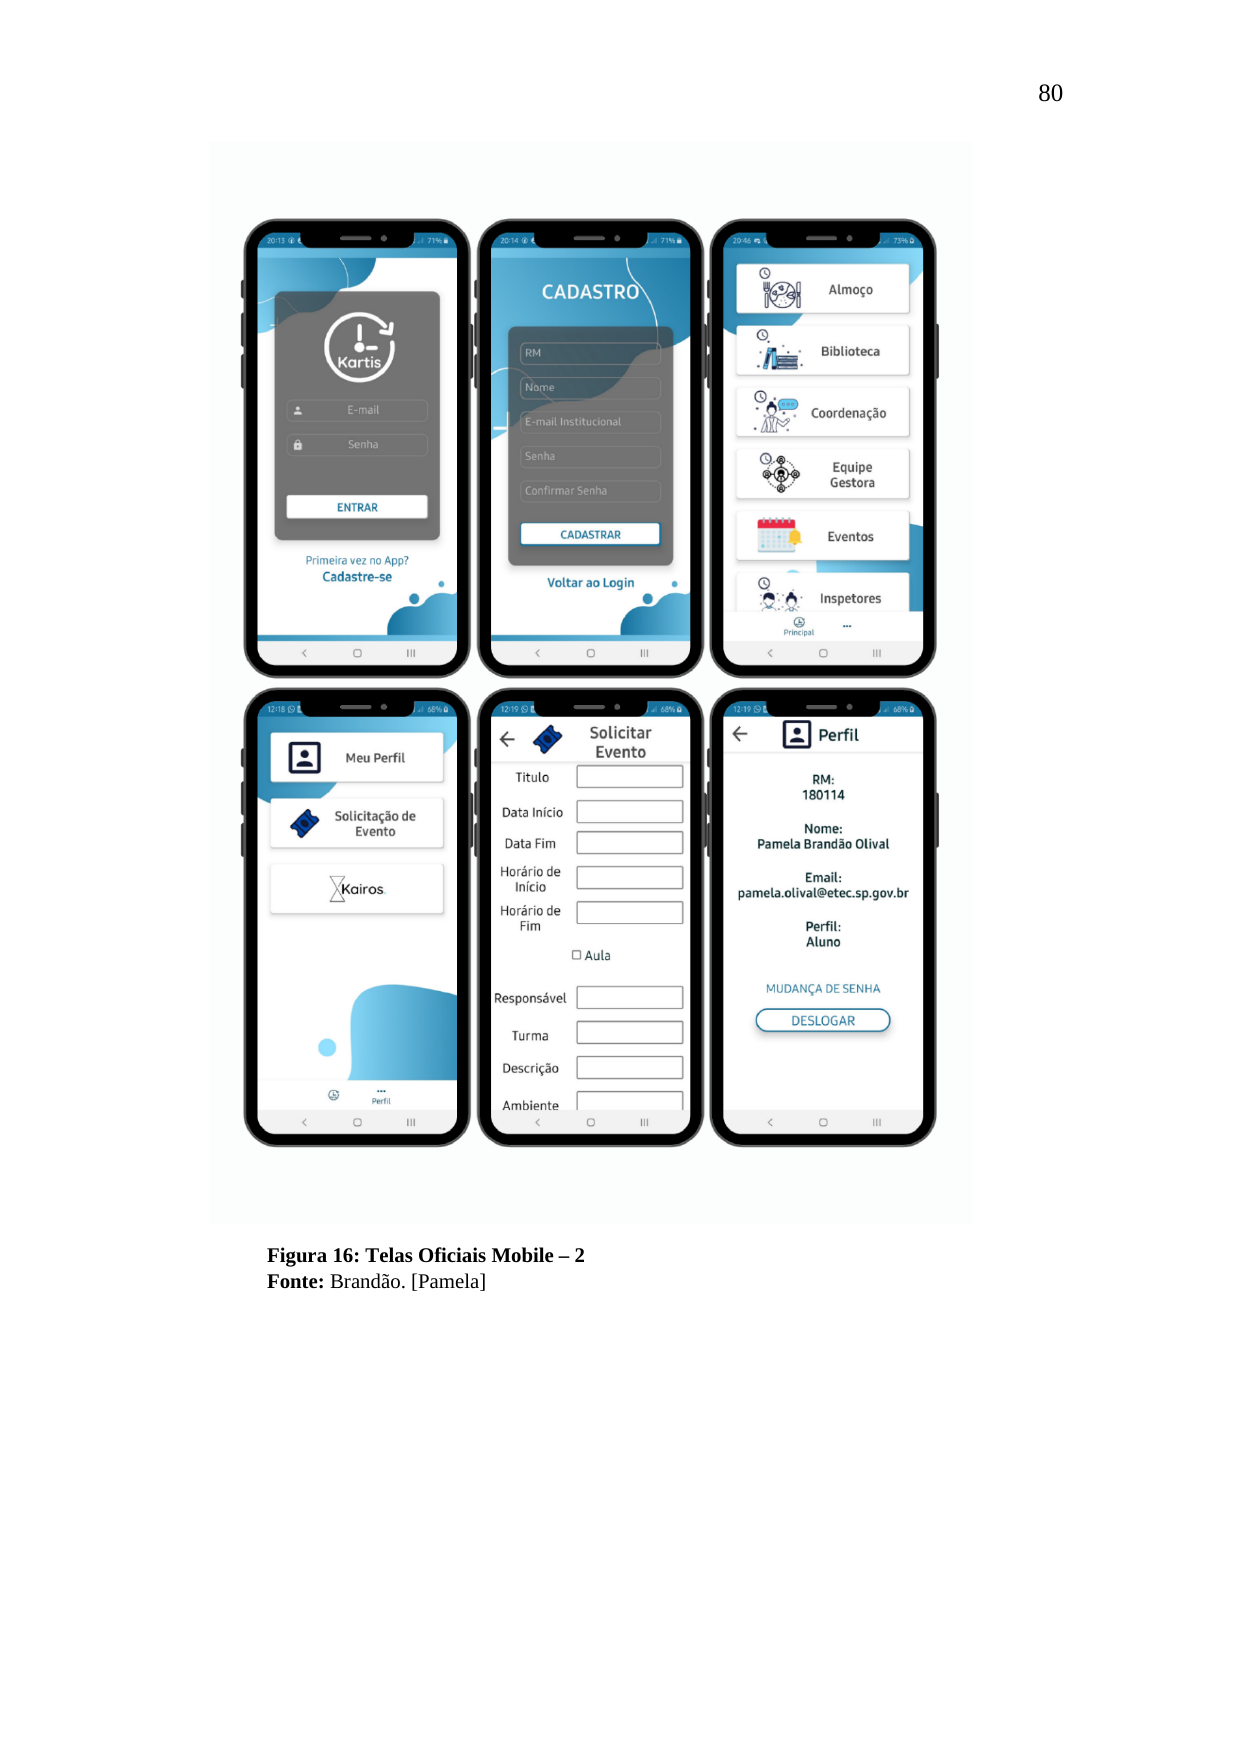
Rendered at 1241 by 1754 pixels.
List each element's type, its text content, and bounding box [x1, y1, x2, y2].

text Fonte: Brandão. [Pamela] [193, 1268, 1063, 1293]
picture [208, 142, 973, 1224]
